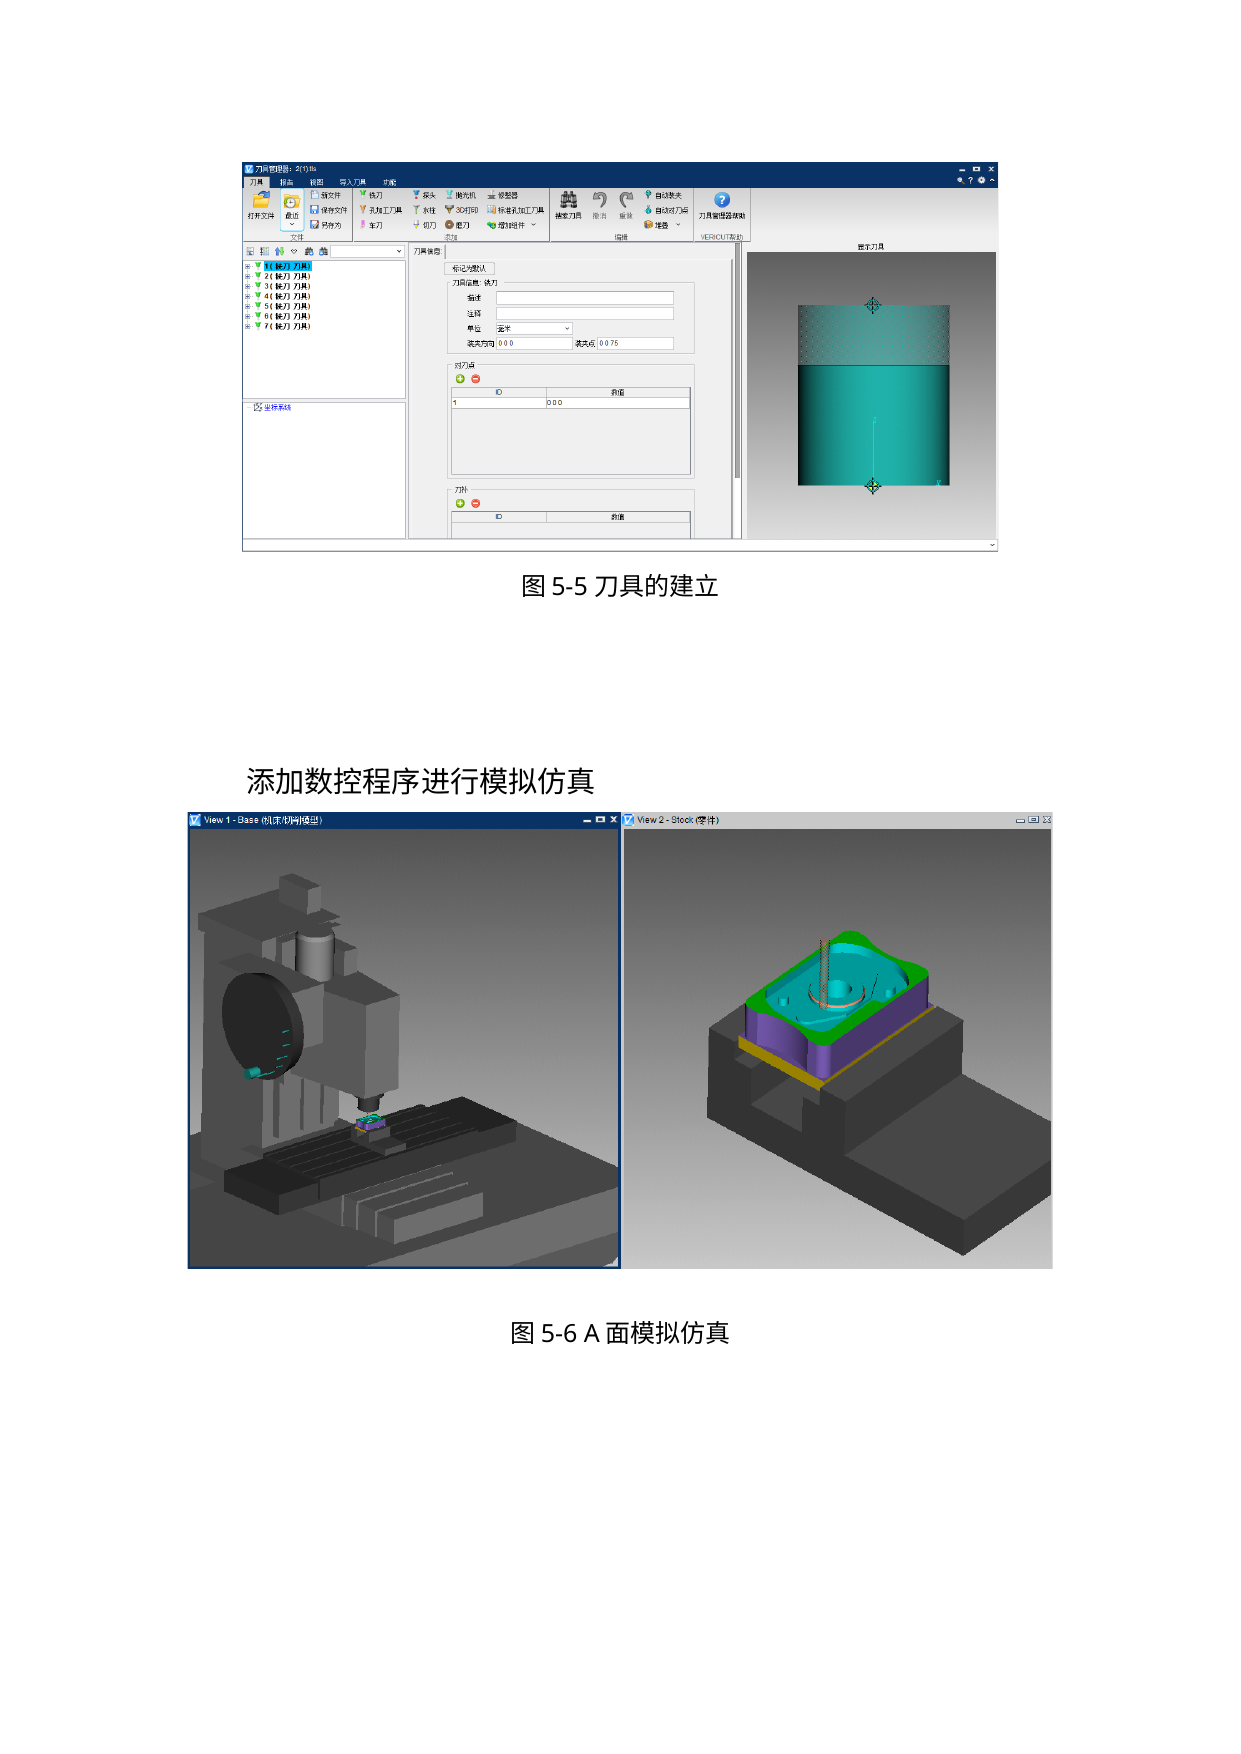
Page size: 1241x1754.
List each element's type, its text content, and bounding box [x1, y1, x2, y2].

picture [242, 162, 999, 552]
text 添加数控程序进行模拟仿真 [187, 747, 1053, 812]
text 图5-6 A面模拟仿真 [187, 1299, 1053, 1364]
text 图5-5 刀具的建立 [187, 552, 1053, 617]
picture [187, 812, 1053, 1269]
